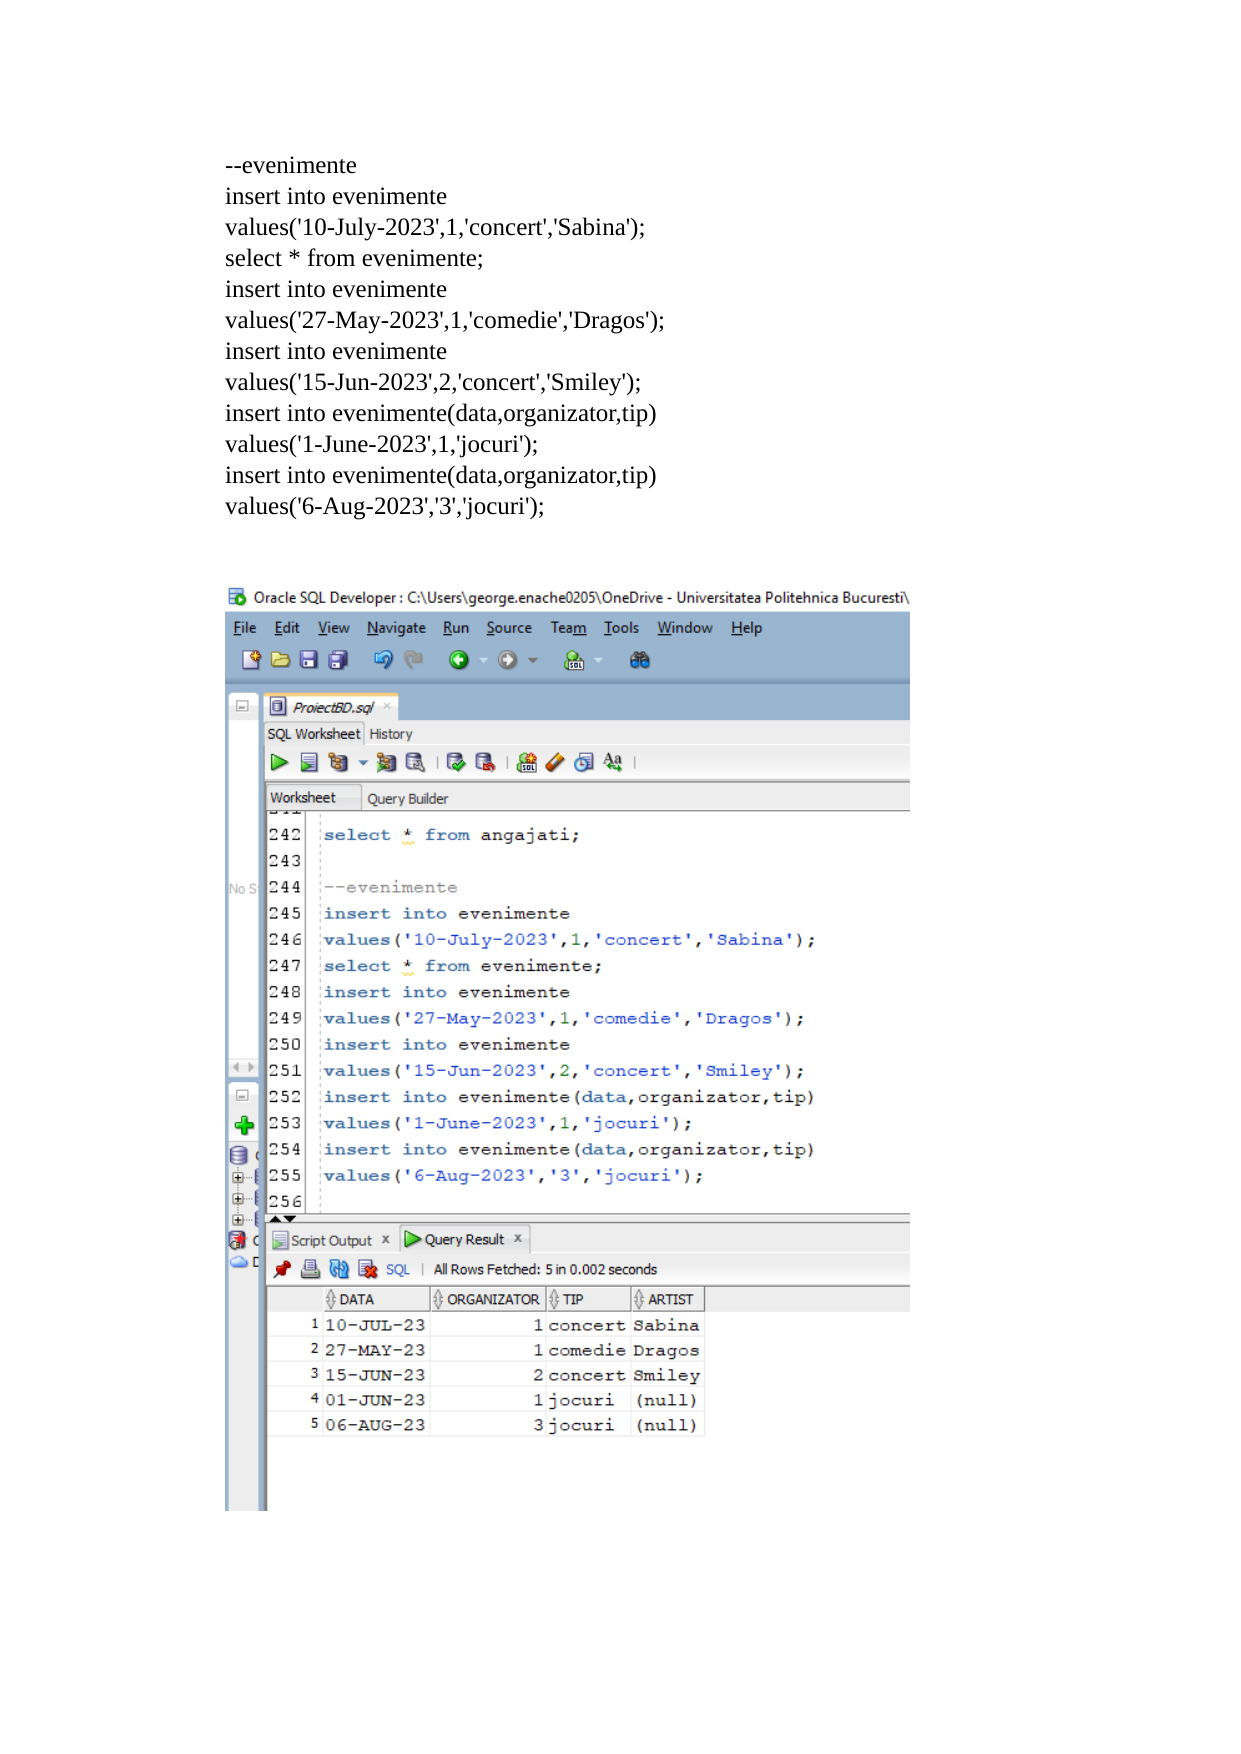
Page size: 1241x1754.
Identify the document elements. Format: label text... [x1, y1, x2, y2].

list values('15-Jun-2023',2,'concert','Smiley'); [225, 367, 1090, 396]
list insert into evenimente(data,organizator,tip) [225, 460, 1090, 489]
list values('27-May-2023',1,'comedie','Dragos'); [225, 305, 1090, 334]
list insert into evenimente [225, 336, 1090, 365]
list insert into evenimente [225, 181, 1090, 210]
list values('10-July-2023',1,'concert','Sabina'); [225, 212, 1090, 241]
list insert into evenimente(data,organizator,tip) [225, 398, 1090, 427]
list --evenimente [225, 150, 1090, 179]
picture [225, 583, 910, 1511]
list values('6-Aug-2023','3','jocuri'); [225, 491, 1090, 520]
list select * from evenimente; [225, 243, 1090, 272]
list insert into evenimente [225, 274, 1090, 303]
list values('1-June-2023',1,'jocuri'); [225, 429, 1090, 458]
